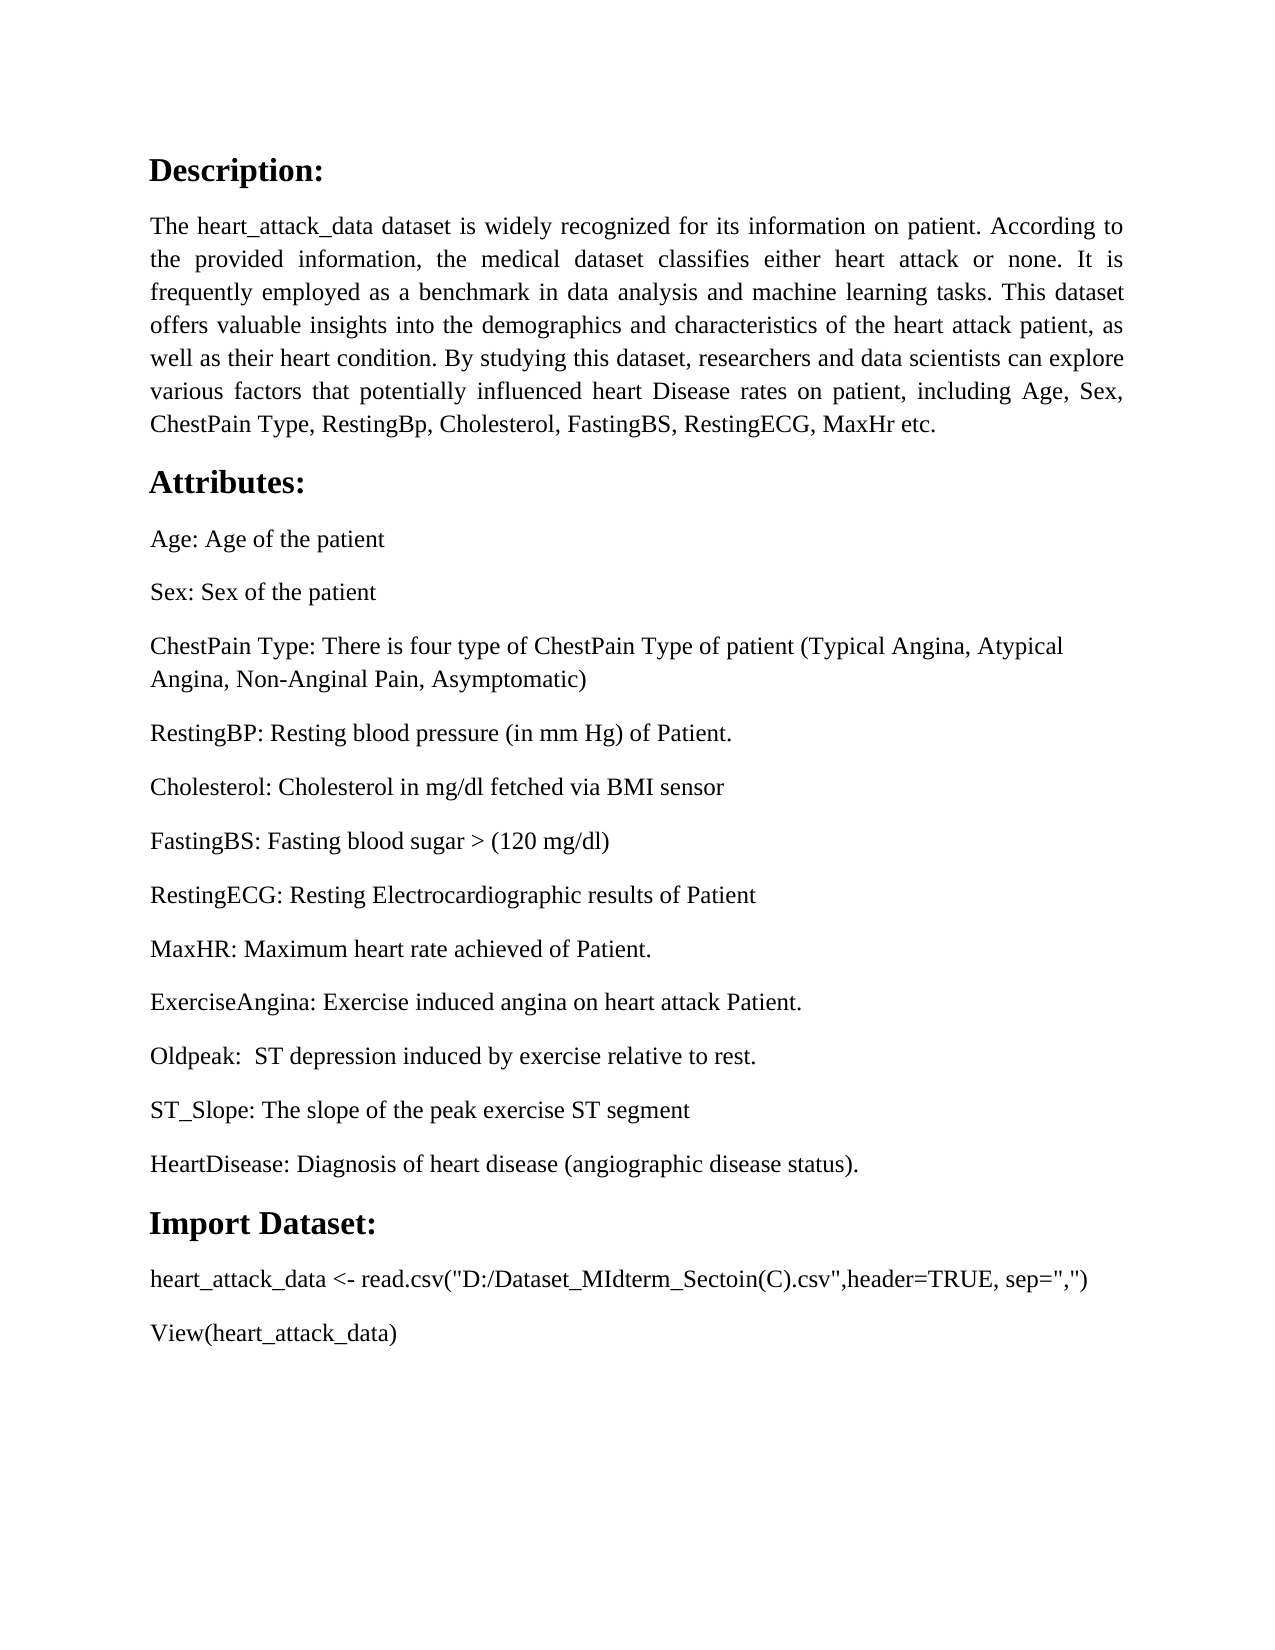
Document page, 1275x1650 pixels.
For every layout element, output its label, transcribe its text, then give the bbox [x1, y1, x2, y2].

text The heart_attack_data dataset is widely recognized for its information on patient. According to the provided information, the medical dataset classifies either heart attack or none. It is frequently employed as a benchmark in data analysis and machine learning tasks. This dataset offers valuable insights into the demographics and characteristics of the heart attack patient, as well as their heart condition. By studying this dataset, researchers and data scientists can explore various factors that potentially influenced heart Disease rates on patient, including Age, Sex, ChestPain Type, RestingBp, Cholesterol, FastingBS, RestingECG, MaxHr etc. [150, 211, 1125, 438]
subtitle Description: [148, 150, 1127, 188]
text heart_attack_data <- read.csv("D:/Dataset_MIdterm_Sectoin(C).csv",header=TRUE, sep=",") [150, 1264, 1125, 1292]
text FastingBS: Fasting blood sugar > (120 mg/dl) [150, 826, 1125, 855]
text HeartDisease: Diagnosis of heart disease (angiographic disease status). [150, 1149, 1125, 1178]
text ExerciseAngina: Exercise induced angina on heart attack Patient. [150, 987, 1125, 1016]
text RestingBP: Resting blood pressure (in mm Hg) of Patient. [150, 718, 1125, 747]
text ChestPain Type: There is four type of ChestPain Type of patient (Typical Angina, Atypical Angina, Non-Anginal Pain, Asymptomatic) [150, 631, 1125, 693]
subtitle Import Dataset: [148, 1203, 1127, 1241]
subtitle Attributes: [148, 463, 1127, 501]
text Oldpeak: ST depression induced by exercise relative to rest. [150, 1041, 1125, 1070]
text RestingECG: Resting Electrocardiographic results of Patient [150, 880, 1125, 908]
text Age: Age of the patient [150, 524, 1125, 552]
text ST_Slope: The slope of the peak exercise ST segment [150, 1095, 1125, 1124]
text Cholesterol: Cholesterol in mg/dl fetched via BMI sensor [150, 772, 1125, 801]
text MaxHR: Maximum heart rate achieved of Patient. [150, 934, 1125, 962]
text Sex: Sex of the patient [150, 577, 1125, 606]
text View(heart_attack_data) [150, 1318, 1125, 1346]
